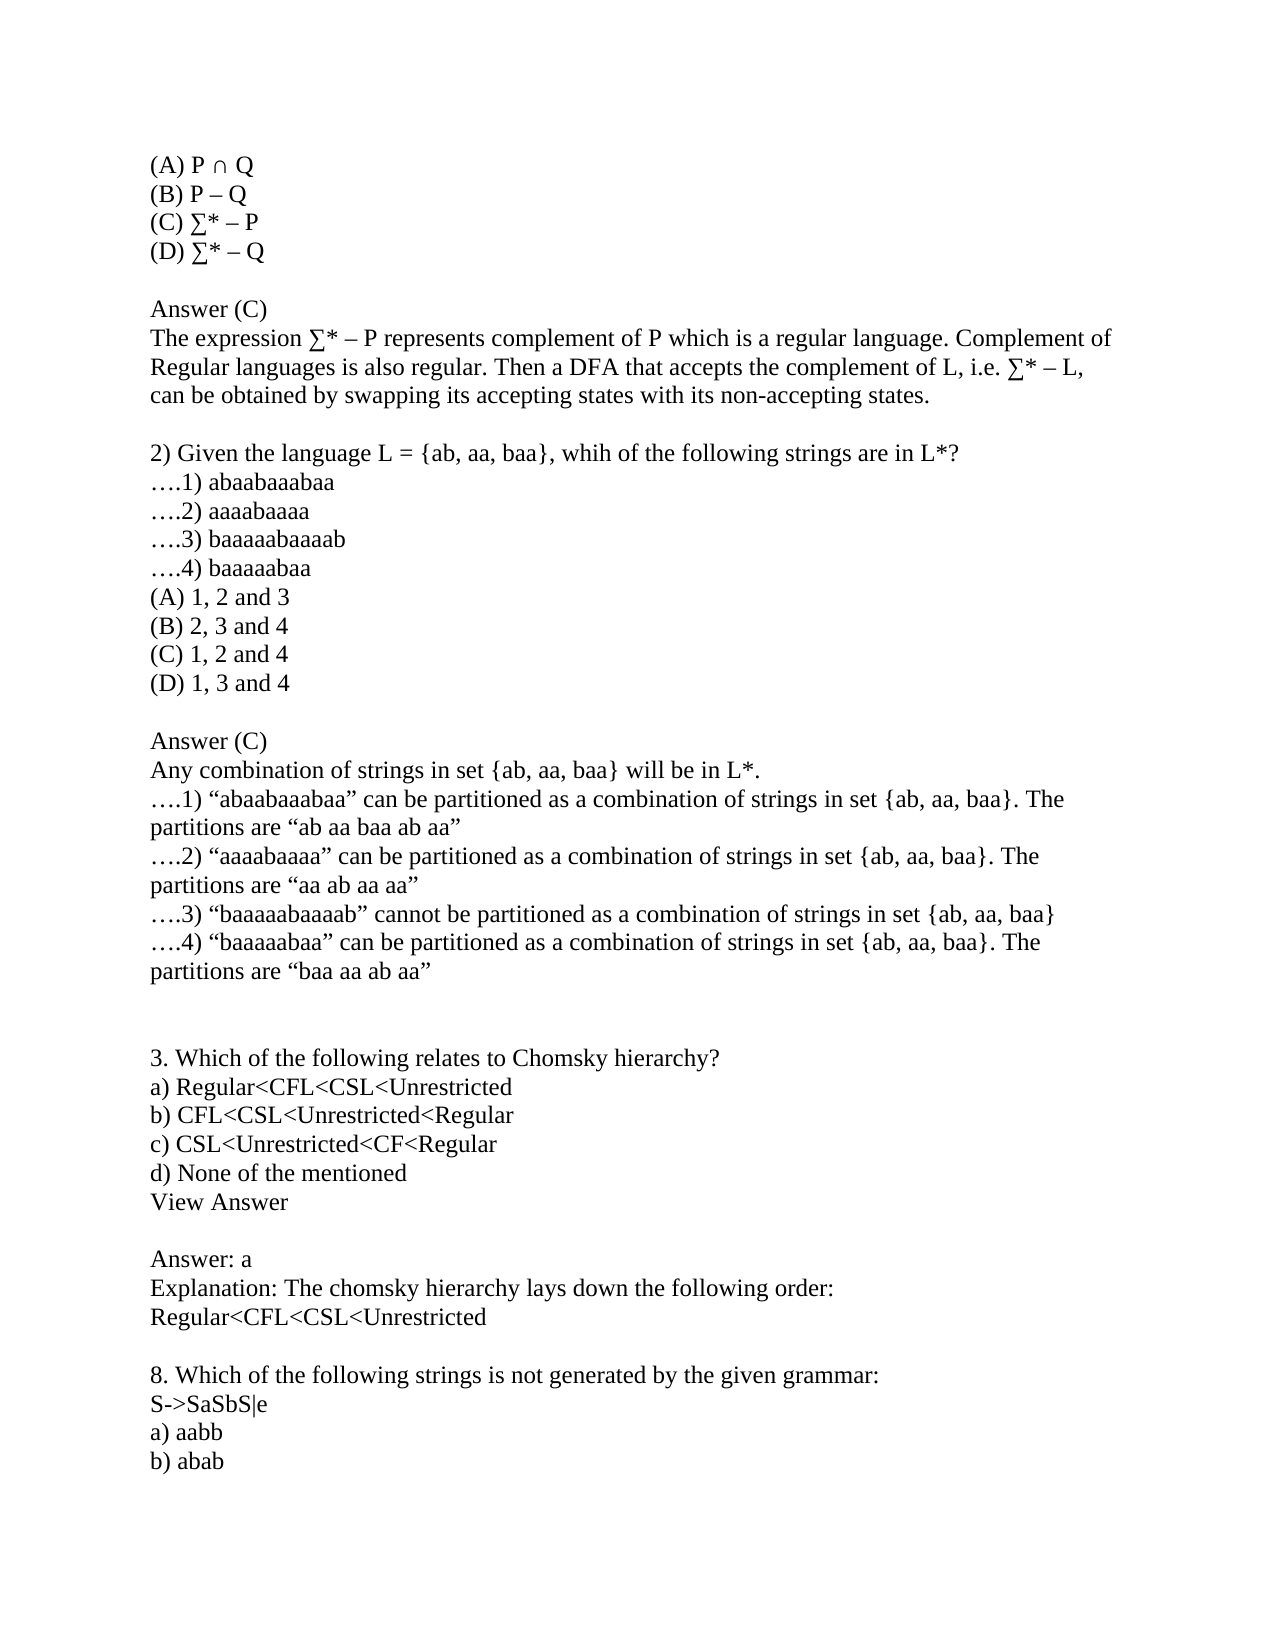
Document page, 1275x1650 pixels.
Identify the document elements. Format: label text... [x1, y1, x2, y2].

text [150, 150, 1125, 265]
text Answer: a Explanation: The chomsky hierarchy lays down the following order: Regular<CFL<CSL<Unrestricted [150, 1244, 1125, 1331]
text Answer (C) Any combination of strings in set {ab, aa, baa} will be in L*. ….1) “abaabaaabaa” can be partitioned as a combination of strings in set {ab, aa, baa}. The partitions are “ab aa baa ab aa” ….2) “aaaabaaaa” can be partitioned as a combination of strings in set {ab, aa, baa}. The partitions are “aa ab aa aa” ….3) “baaaaabaaaab” cannot be partitioned as a combination of strings in set {ab, aa, baa} ….4) “baaaaabaa” can be partitioned as a combination of strings in set {ab, aa, baa}. The partitions are “baa aa ab aa” [150, 726, 1125, 985]
text 3. Which of the following relates to Chomsky hierarchy? a) Regular<CFL<CSL<Unrestricted b) CFL<CSL<Unrestricted<Regular c) CSL<Unrestricted<CF<Regular d) None of the mentioned View Answer [150, 1014, 1125, 1215]
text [150, 1360, 1125, 1475]
text Answer (C) The expression ∑* – P represents complement of P which is a regular language. Complement of Regular languages is also regular. Then a DFA that accepts the complement of L, i.e. ∑* – L, can be obtained by swapping its accepting states with its non-accepting states. [150, 294, 1125, 409]
text 2) Given the language L = {ab, aa, baa}, whih of the following strings are in L*? ….1) abaabaaabaa ….2) aaaabaaaa ….3) baaaaabaaaab ….4) baaaaabaa (A) 1, 2 and 3 (B) 2, 3 and 4 (C) 1, 2 and 4 (D) 1, 3 and 4 [150, 438, 1125, 697]
